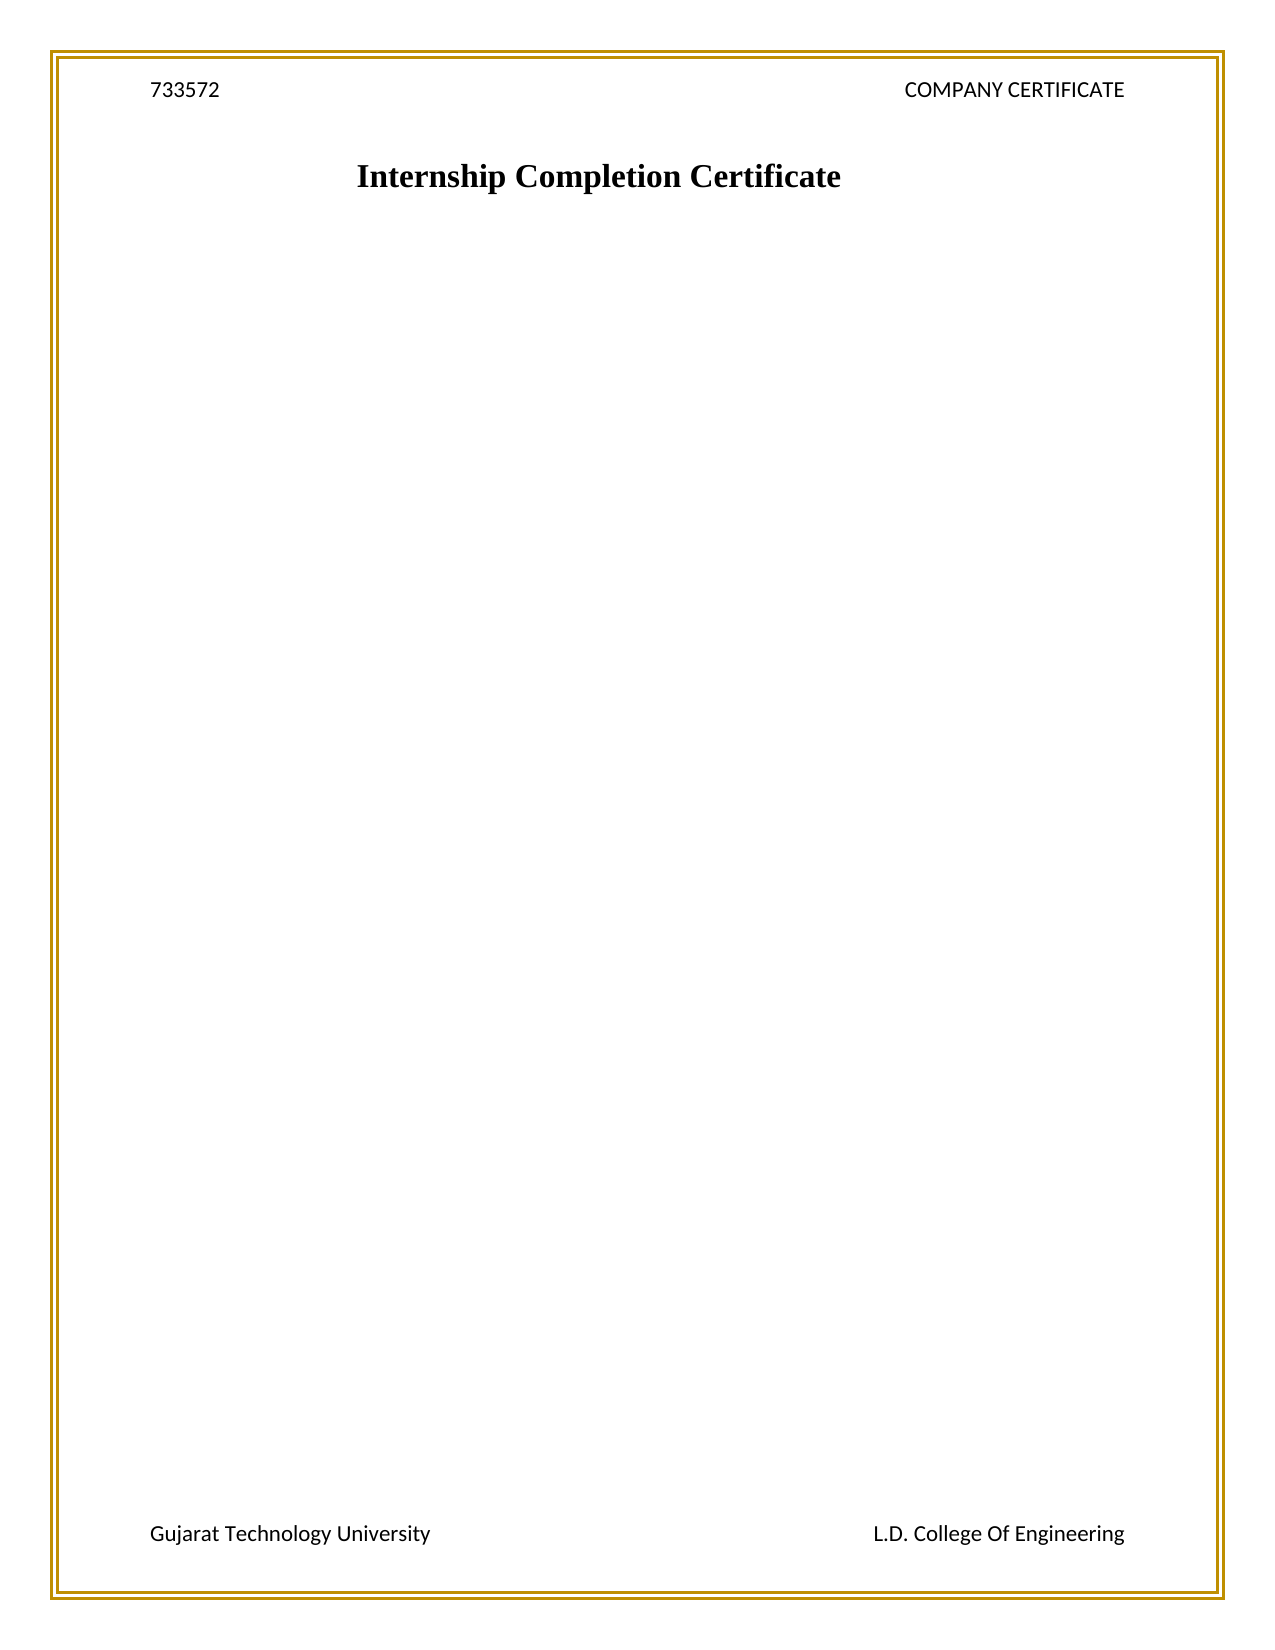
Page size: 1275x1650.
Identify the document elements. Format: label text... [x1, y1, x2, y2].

subtitle Internship Completion Certificate [331, 156, 1125, 194]
